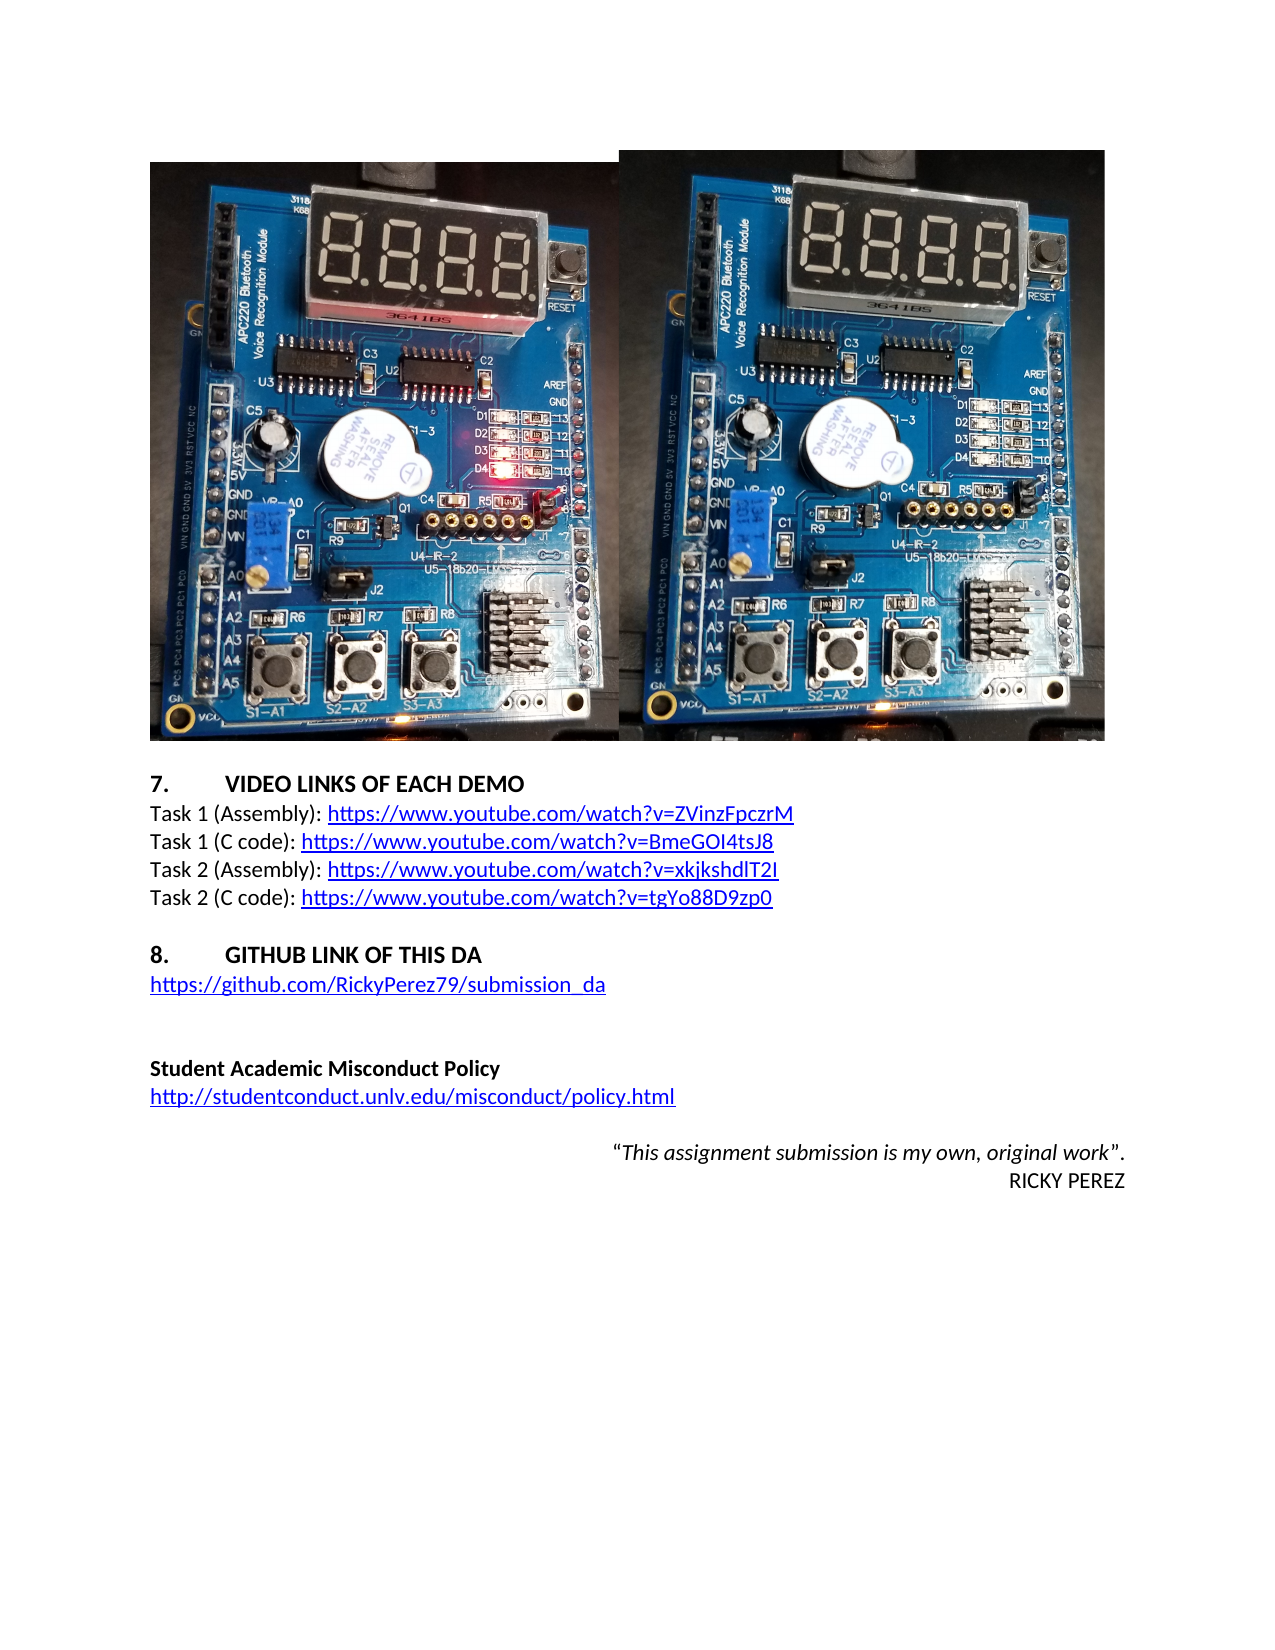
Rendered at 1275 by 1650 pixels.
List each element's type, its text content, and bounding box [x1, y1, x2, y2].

picture [150, 150, 1105, 741]
list GITHUB LINK OF THIS DA [150, 939, 1125, 970]
text “This assignment submission is my own, original work”. [150, 1138, 1125, 1166]
text Task 1 (Assembly): https://www.youtube.com/watch?v=ZVinzFpczrM [150, 799, 1125, 827]
text Task 1 (C code): https://www.youtube.com/watch?v=BmeGOI4tsJ8 [150, 827, 1125, 855]
text Task 2 (Assembly): https://www.youtube.com/watch?v=xkjkshdlT2I [150, 855, 1125, 883]
text Task 2 (C code): https://www.youtube.com/watch?v=tgYo88D9zp0 [150, 883, 1125, 911]
text Student Academic Misconduct Policy [150, 1054, 1125, 1082]
text RICKY PEREZ [150, 1166, 1125, 1194]
text http://studentconduct.unlv.edu/misconduct/policy.html [150, 1082, 1125, 1110]
list VIDEO LINKS OF EACH DEMO [150, 769, 1125, 799]
text https://github.com/RickyPerez79/submission_da [150, 970, 1125, 998]
